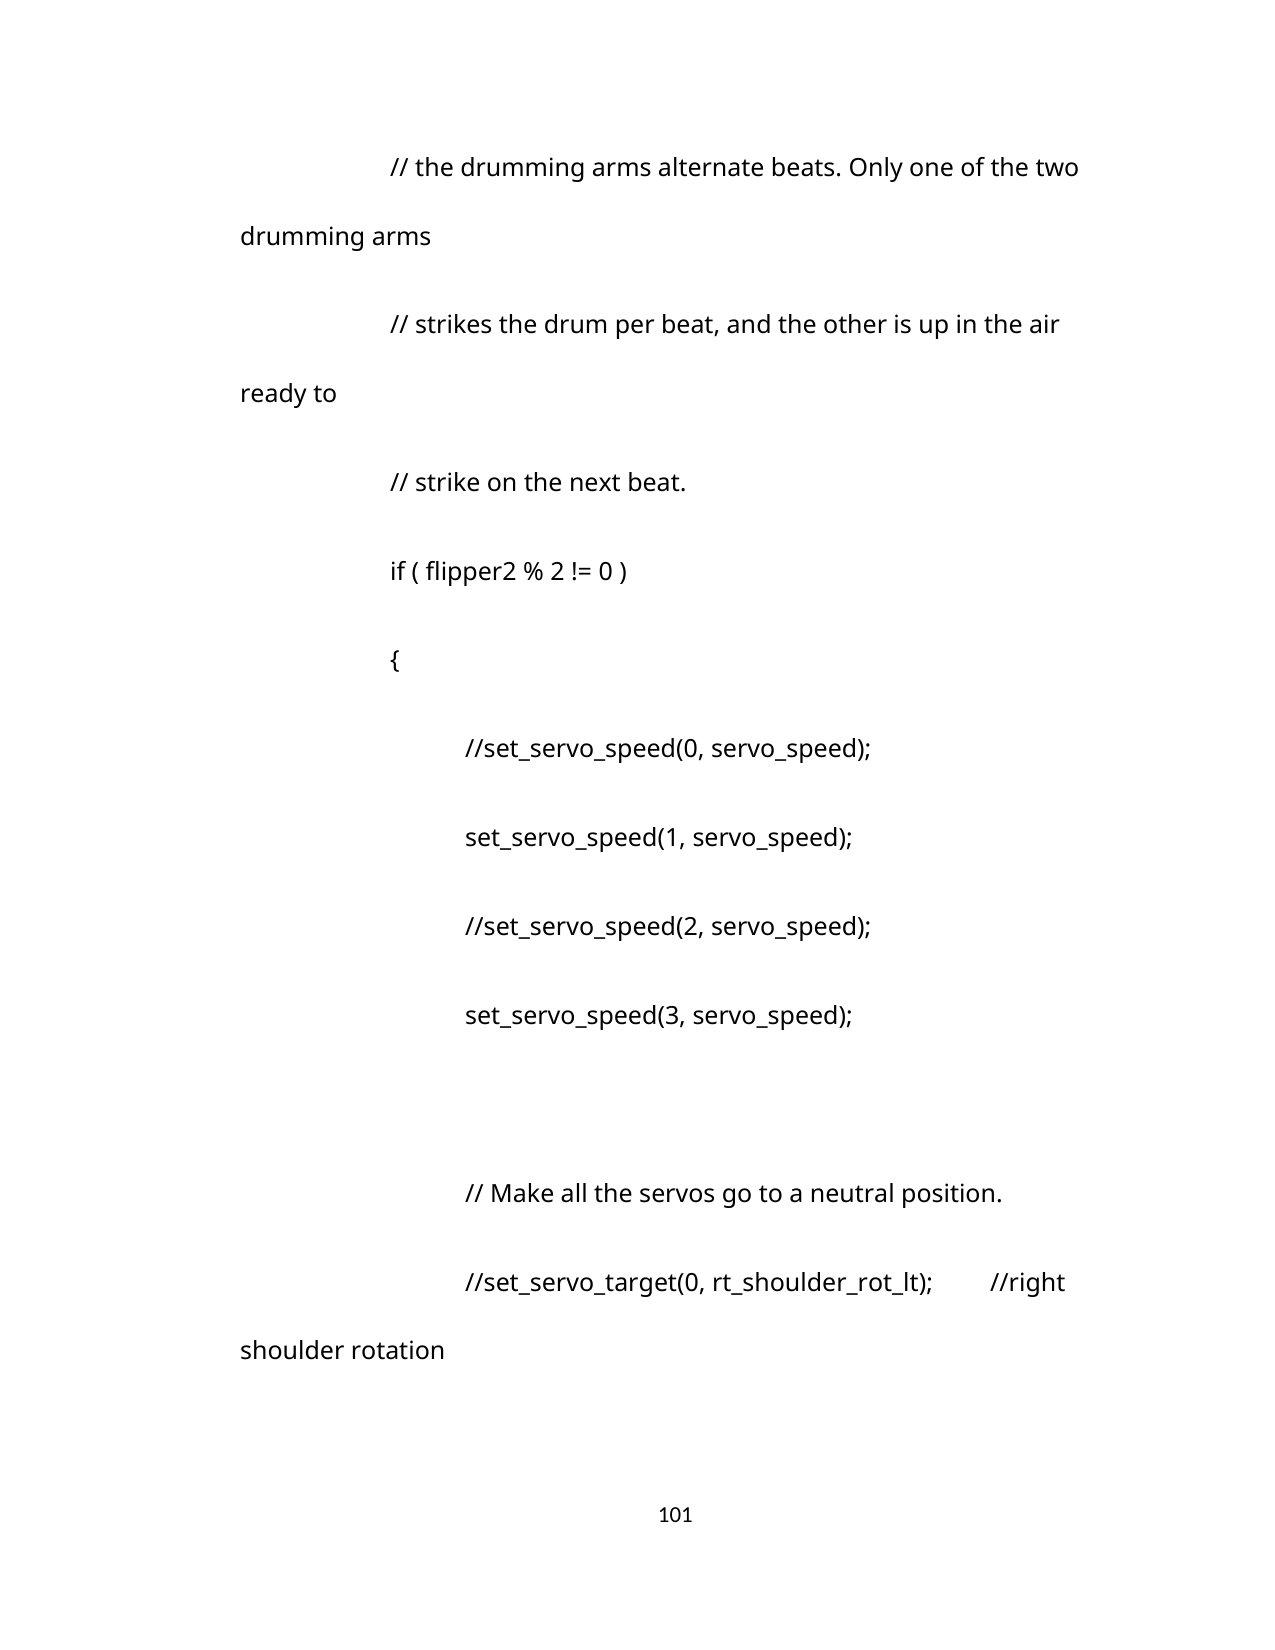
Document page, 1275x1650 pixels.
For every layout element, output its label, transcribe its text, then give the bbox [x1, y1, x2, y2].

text { [240, 642, 1110, 676]
text set_servo_speed(3, servo_speed); [240, 998, 1110, 1032]
text //set_servo_target(0, rt_shoulder_rot_lt); //right shoulder rotation [240, 1265, 1110, 1367]
text // the drumming arms alternate beats. Only one of the two drumming arms [240, 150, 1110, 252]
text set_servo_speed(1, servo_speed); [240, 820, 1110, 854]
text //set_servo_speed(0, servo_speed); [240, 731, 1110, 765]
text // strikes the drum per beat, and the other is up in the air ready to [240, 307, 1110, 409]
text if ( flipper2 % 2 != 0 ) [240, 553, 1110, 587]
text // Make all the servos go to a neutral position. [240, 1176, 1110, 1210]
text // strike on the next beat. [240, 464, 1110, 498]
text //set_servo_speed(2, servo_speed); [240, 909, 1110, 943]
